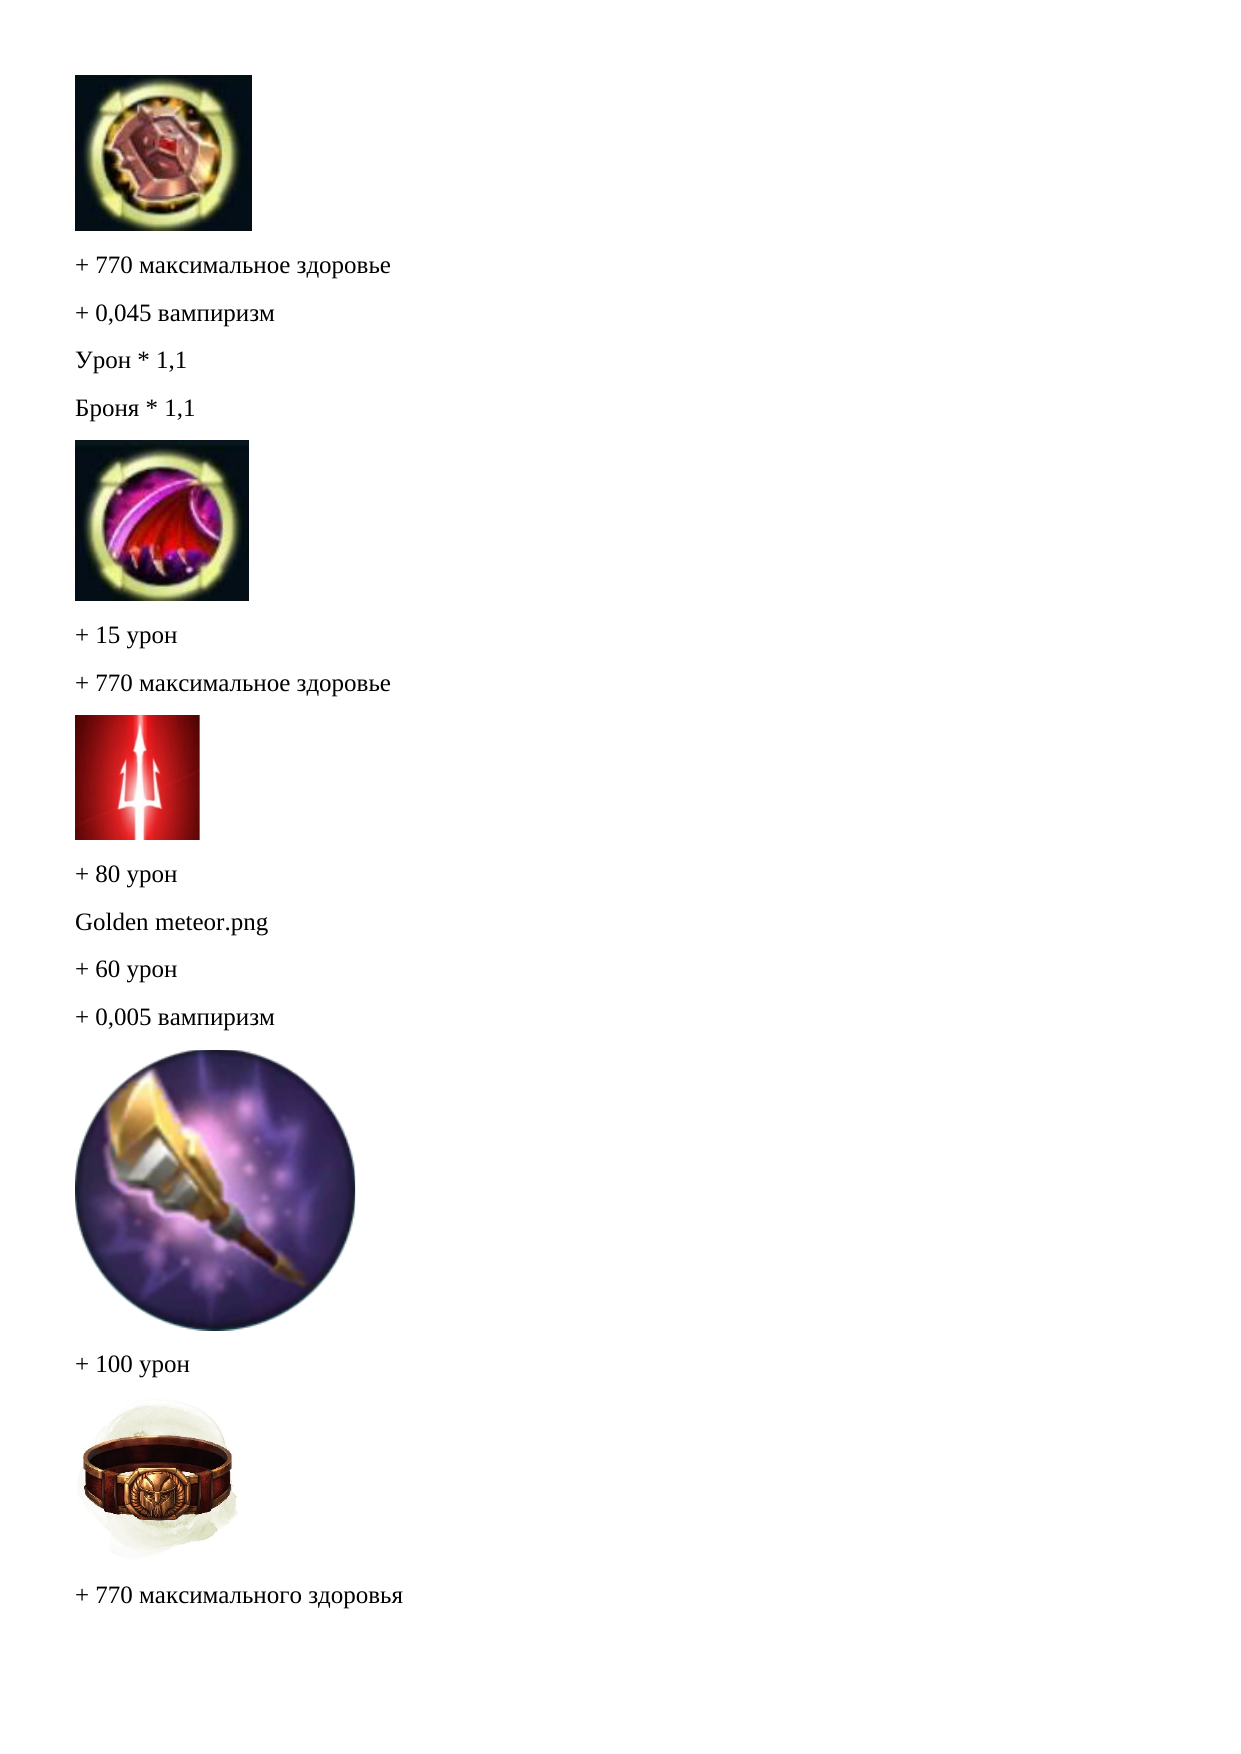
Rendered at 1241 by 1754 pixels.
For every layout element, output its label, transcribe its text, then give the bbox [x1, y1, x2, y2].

text + 60 урон [75, 954, 1165, 983]
text Урон * 1,1 [75, 345, 1165, 374]
text + 0,005 вампиризм [75, 1002, 1165, 1031]
text Golden meteor.png [75, 907, 1165, 936]
text + 80 урон [75, 859, 1165, 888]
picture [75, 1050, 356, 1331]
picture [75, 75, 252, 231]
picture [75, 715, 200, 840]
text + 770 максимального здоровья [75, 1581, 1165, 1609]
text + 100 урон [75, 1349, 1165, 1378]
text + 0,045 вампиризм [75, 298, 1165, 326]
text + 15 урон [75, 620, 1165, 649]
text + 770 максимальное здоровье [75, 250, 1165, 279]
text Броня * 1,1 [75, 393, 1165, 422]
picture [75, 440, 249, 601]
text + 770 максимальное здоровье [75, 668, 1165, 696]
picture [75, 1397, 240, 1562]
